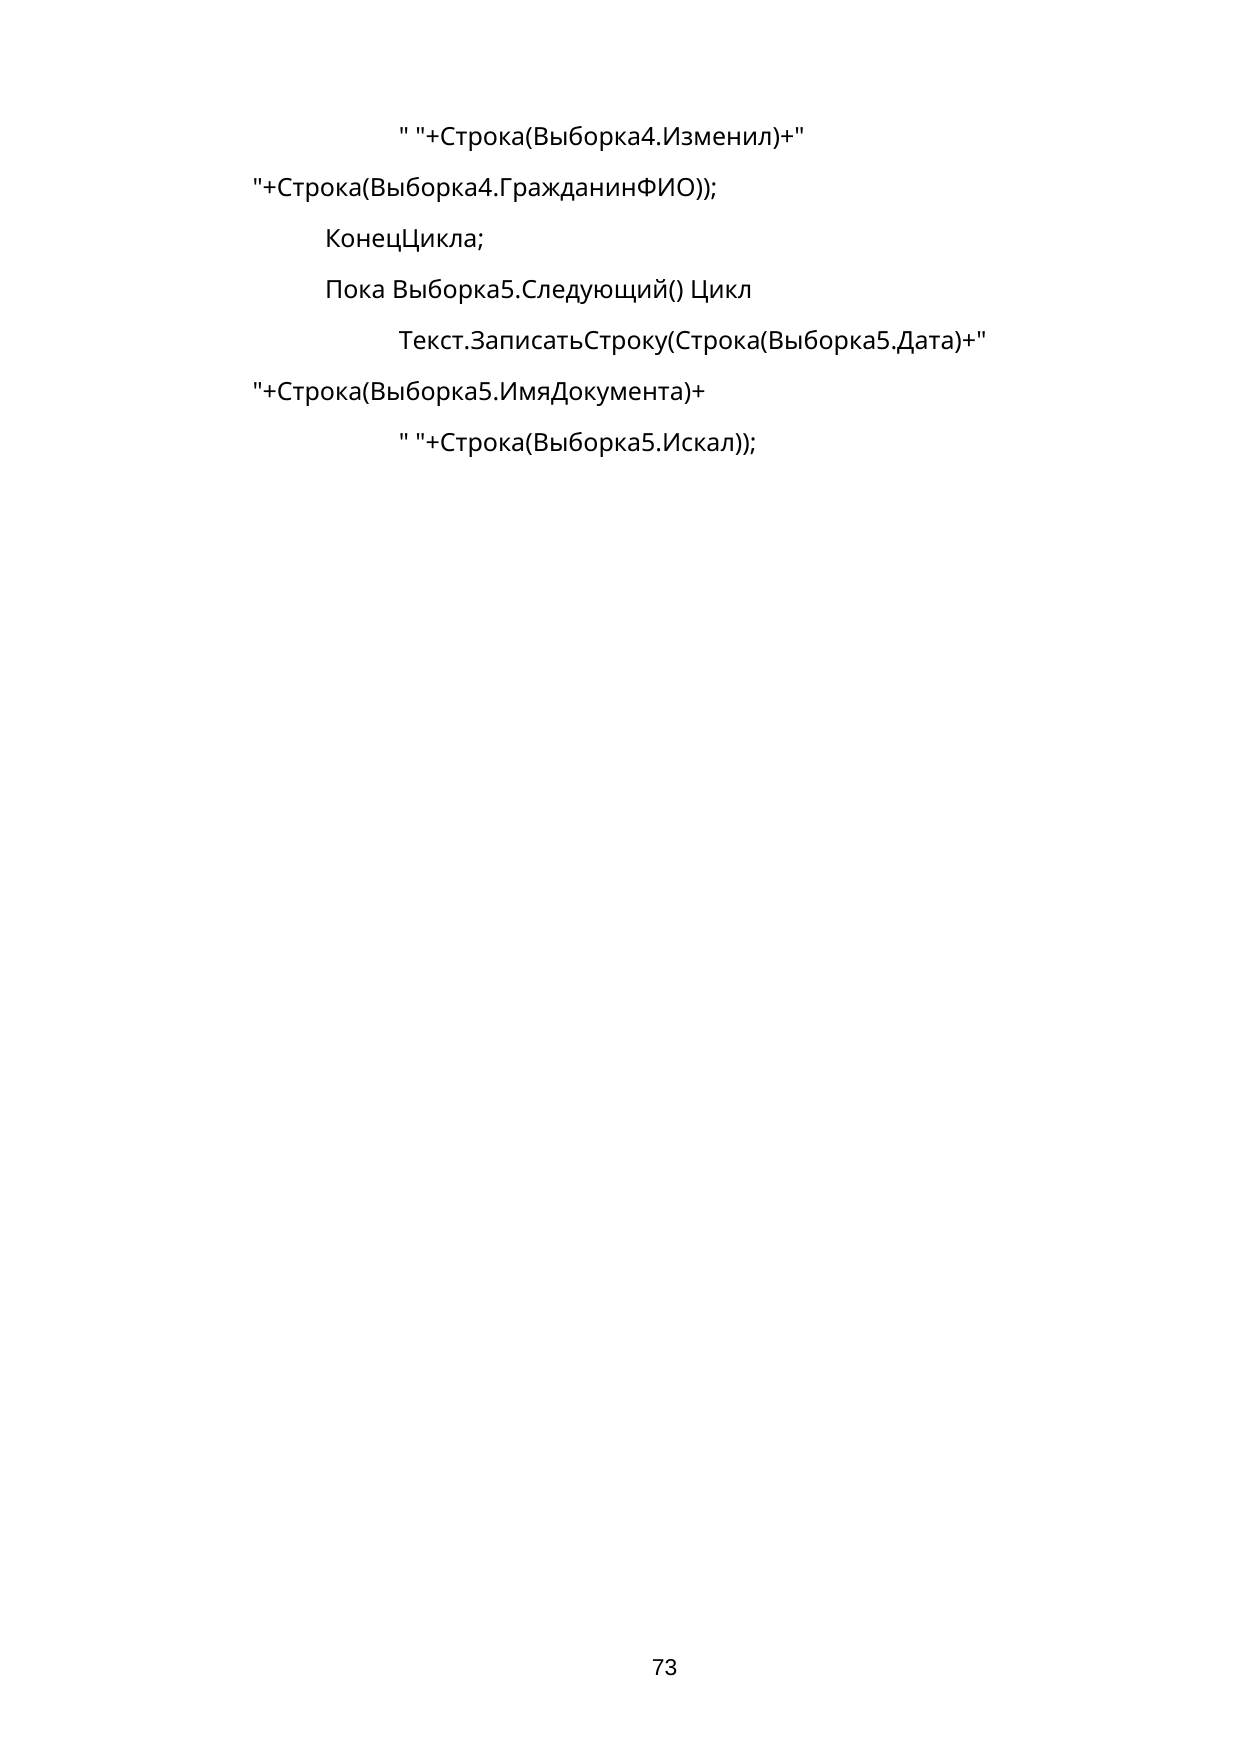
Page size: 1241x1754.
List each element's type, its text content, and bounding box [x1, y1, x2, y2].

list " "+Строка(Выборка5.Искал)); [252, 424, 1152, 458]
list Пока Выборка5.Следующий() Цикл [252, 271, 1152, 305]
list Текст.ЗаписатьСтроку(Строка(Выборка5.Дата)+" "+Строка(Выборка5.ИмяДокумента)+ [252, 322, 1152, 407]
list КонецЦикла; [252, 220, 1152, 254]
list " "+Строка(Выборка4.Изменил)+" "+Строка(Выборка4.ГражданинФИО)); [252, 118, 1152, 203]
